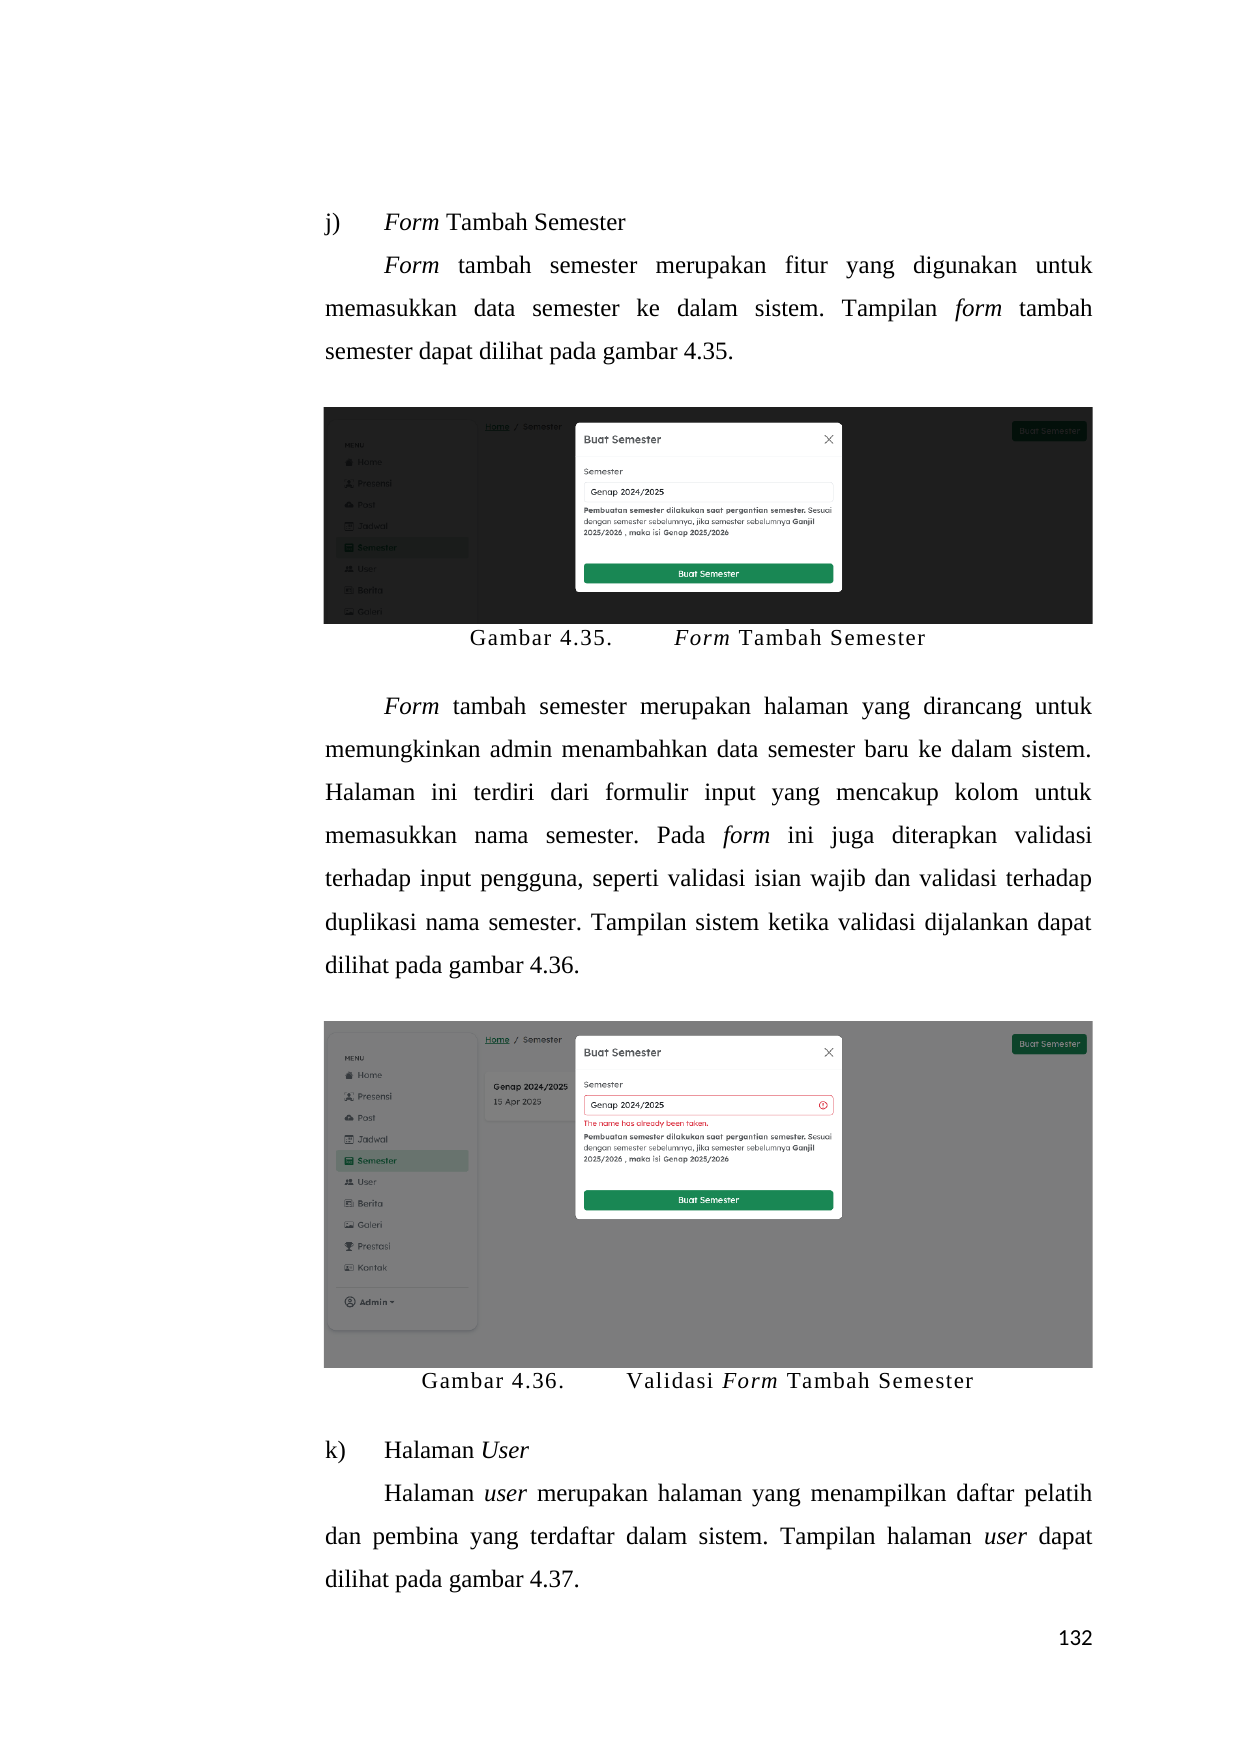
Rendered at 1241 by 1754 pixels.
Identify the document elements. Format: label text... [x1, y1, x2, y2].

list Form Tambah Semester [325, 207, 1092, 236]
text Validasi Form Tambah Semester [302, 1367, 1092, 1394]
picture [323, 1021, 1093, 1368]
text Halaman user merupakan halaman yang menampilkan daftar pelatih dan pembina yang terdaftar dalam sistem. Tampilan halaman user dapat dilihat pada gambar 4.37. [325, 1478, 1092, 1593]
text Form tambah semester merupakan halaman yang dirancang untuk memungkinkan admin menambahkan data semester baru ke dalam sistem. Halaman ini terdiri dari formulir input yang mencakup kolom untuk memasukkan nama semester. Pada form ini juga diterapkan validasi terhadap input pengguna, seperti validasi isian wajib dan validasi terhadap duplikasi nama semester. Tampilan sistem ketika validasi dijalankan dapat dilihat pada gambar 4.36. [325, 691, 1092, 978]
picture [323, 407, 1093, 624]
list Halaman User [325, 1435, 1092, 1464]
text Form tambah semester merupakan fitur yang digunakan untuk memasukkan data semester ke dalam sistem. Tampilan form tambah semester dapat dilihat pada gambar 4.35. [325, 250, 1092, 365]
text Form Tambah Semester [302, 623, 1092, 650]
